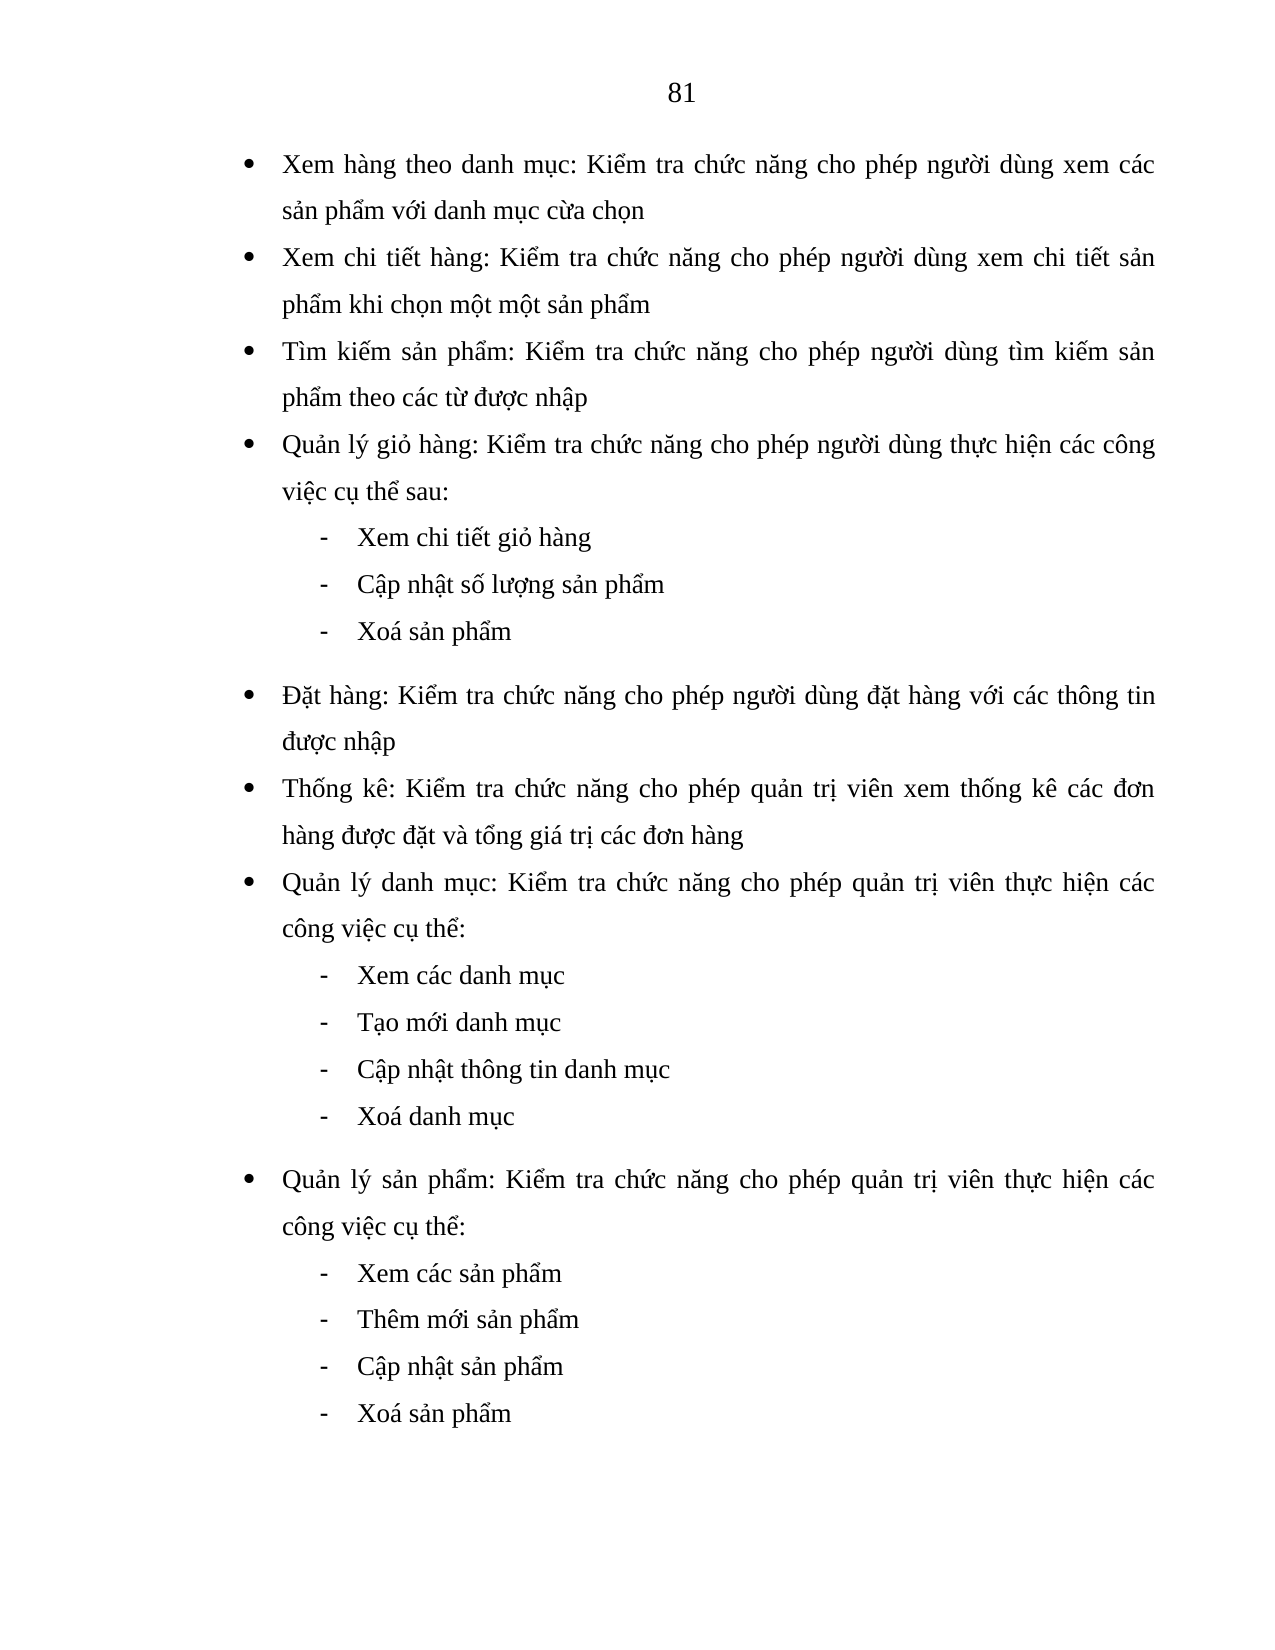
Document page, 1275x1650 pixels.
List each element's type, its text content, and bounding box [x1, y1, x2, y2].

list Thống kê: Kiểm tra chức năng cho phép quản trị viên xem thống kê các đơn hàng được đặt và tổng giá trị các đơn hàng [244, 772, 1157, 850]
list Cập nhật số lượng sản phẩm [319, 568, 1157, 599]
list Xem hàng theo danh mục: Kiểm tra chức năng cho phép người dùng xem các sản phẩm với danh mục cừa chọn [244, 148, 1157, 226]
list Xoá sản phẩm [319, 615, 1157, 646]
list Xoá sản phẩm [319, 1397, 1157, 1428]
list Thêm mới sản phẩm [319, 1303, 1157, 1335]
list Cập nhật sản phẩm [319, 1350, 1157, 1382]
list Cập nhật thông tin danh mục [319, 1053, 1157, 1084]
list Xem các sản phẩm [319, 1257, 1157, 1288]
list Đặt hàng: Kiểm tra chức năng cho phép người dùng đặt hàng với các thông tin được nhập [244, 679, 1157, 757]
list Quản lý giỏ hàng: Kiểm tra chức năng cho phép người dùng thực hiện các công việc cụ thể sau: [244, 428, 1157, 506]
list Tìm kiếm sản phẩm: Kiểm tra chức năng cho phép người dùng tìm kiếm sản phẩm theo các từ được nhập [244, 334, 1157, 412]
list Xem chi tiết giỏ hàng [319, 521, 1157, 553]
list Xoá danh mục [319, 1100, 1157, 1131]
list Tạo mới danh mục [319, 1006, 1157, 1037]
list Quản lý sản phẩm: Kiểm tra chức năng cho phép quản trị viên thực hiện các công việc cụ thể: [244, 1163, 1157, 1241]
list Quản lý danh mục: Kiểm tra chức năng cho phép quản trị viên thực hiện các công việc cụ thể: [244, 866, 1157, 943]
list Xem các danh mục [319, 959, 1157, 990]
list Xem chi tiết hàng: Kiểm tra chức năng cho phép người dùng xem chi tiết sản phẩm khi chọn một một sản phẩm [244, 241, 1157, 319]
